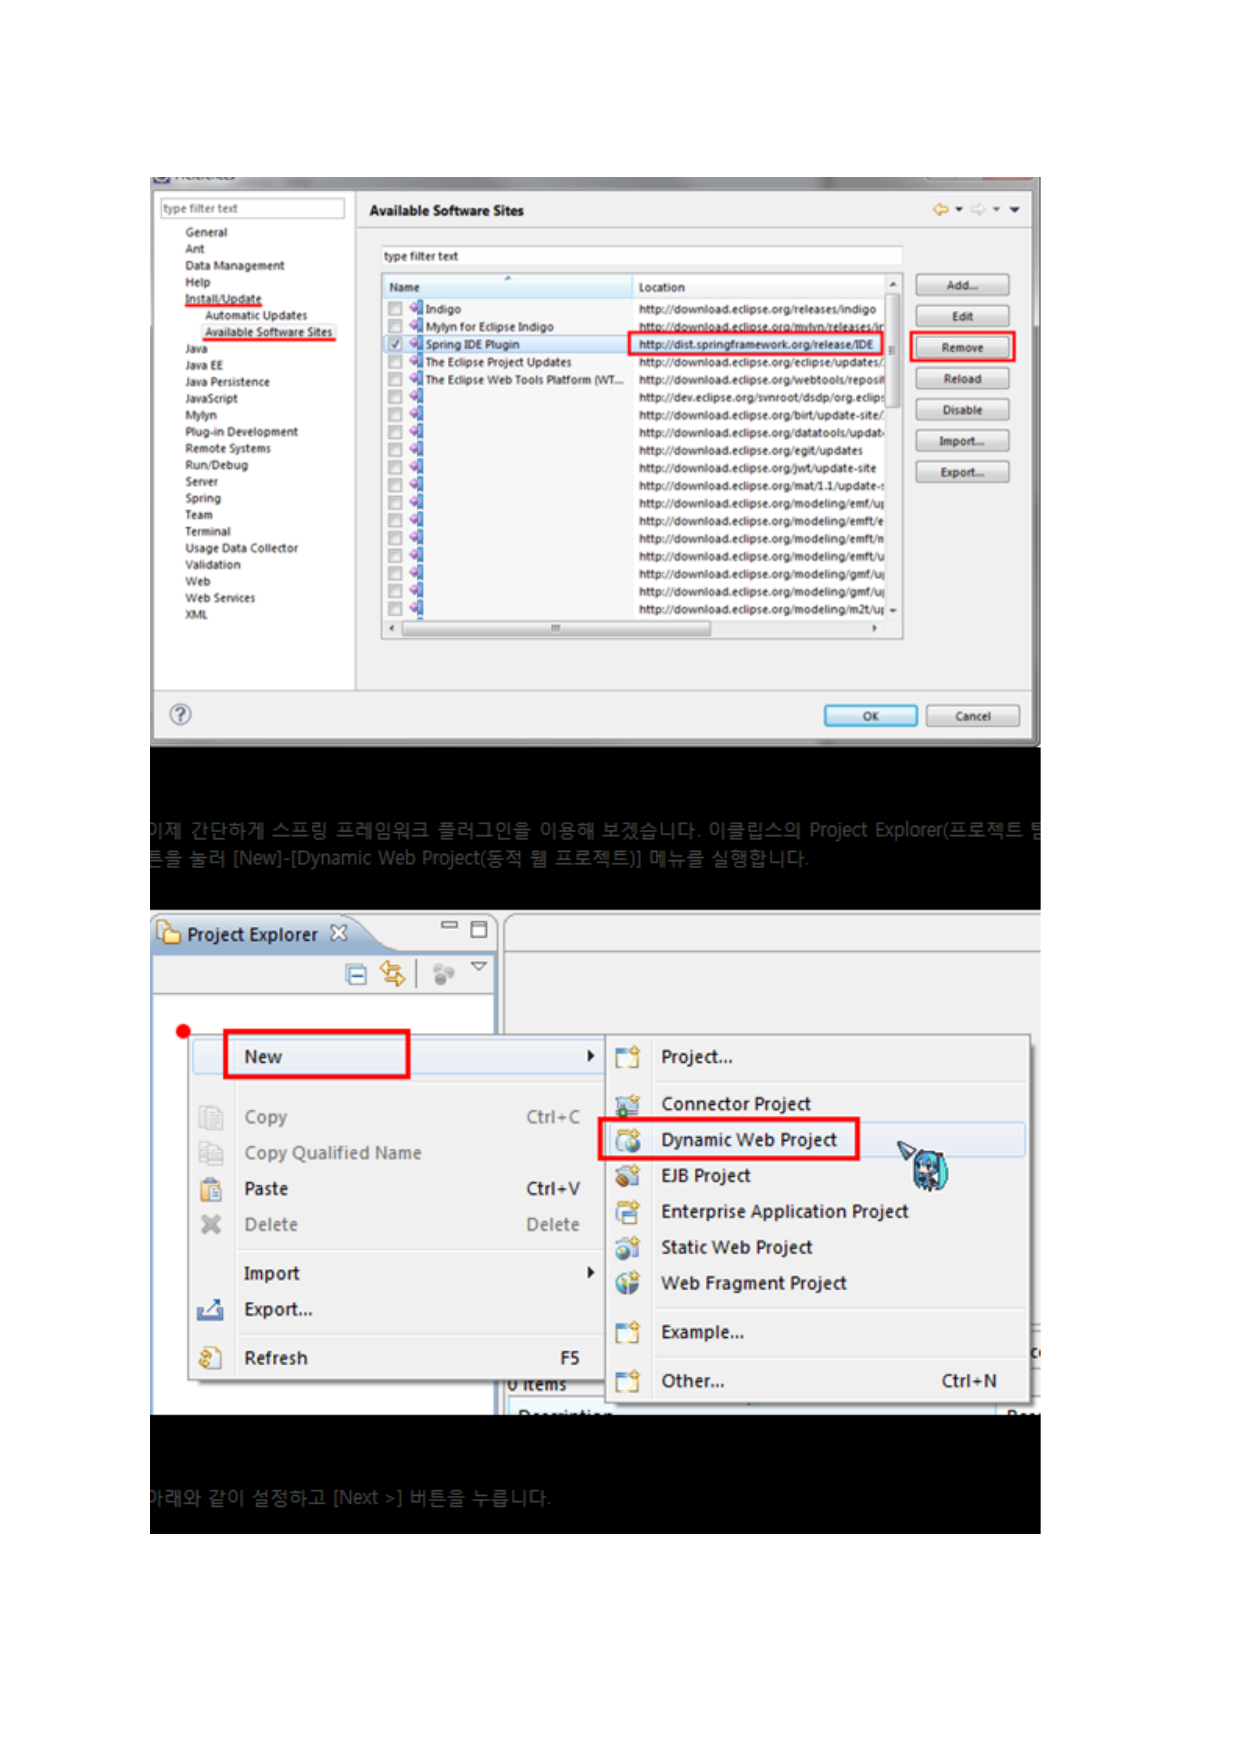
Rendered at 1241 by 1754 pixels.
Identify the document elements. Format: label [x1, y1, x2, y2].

picture [150, 177, 1041, 1534]
